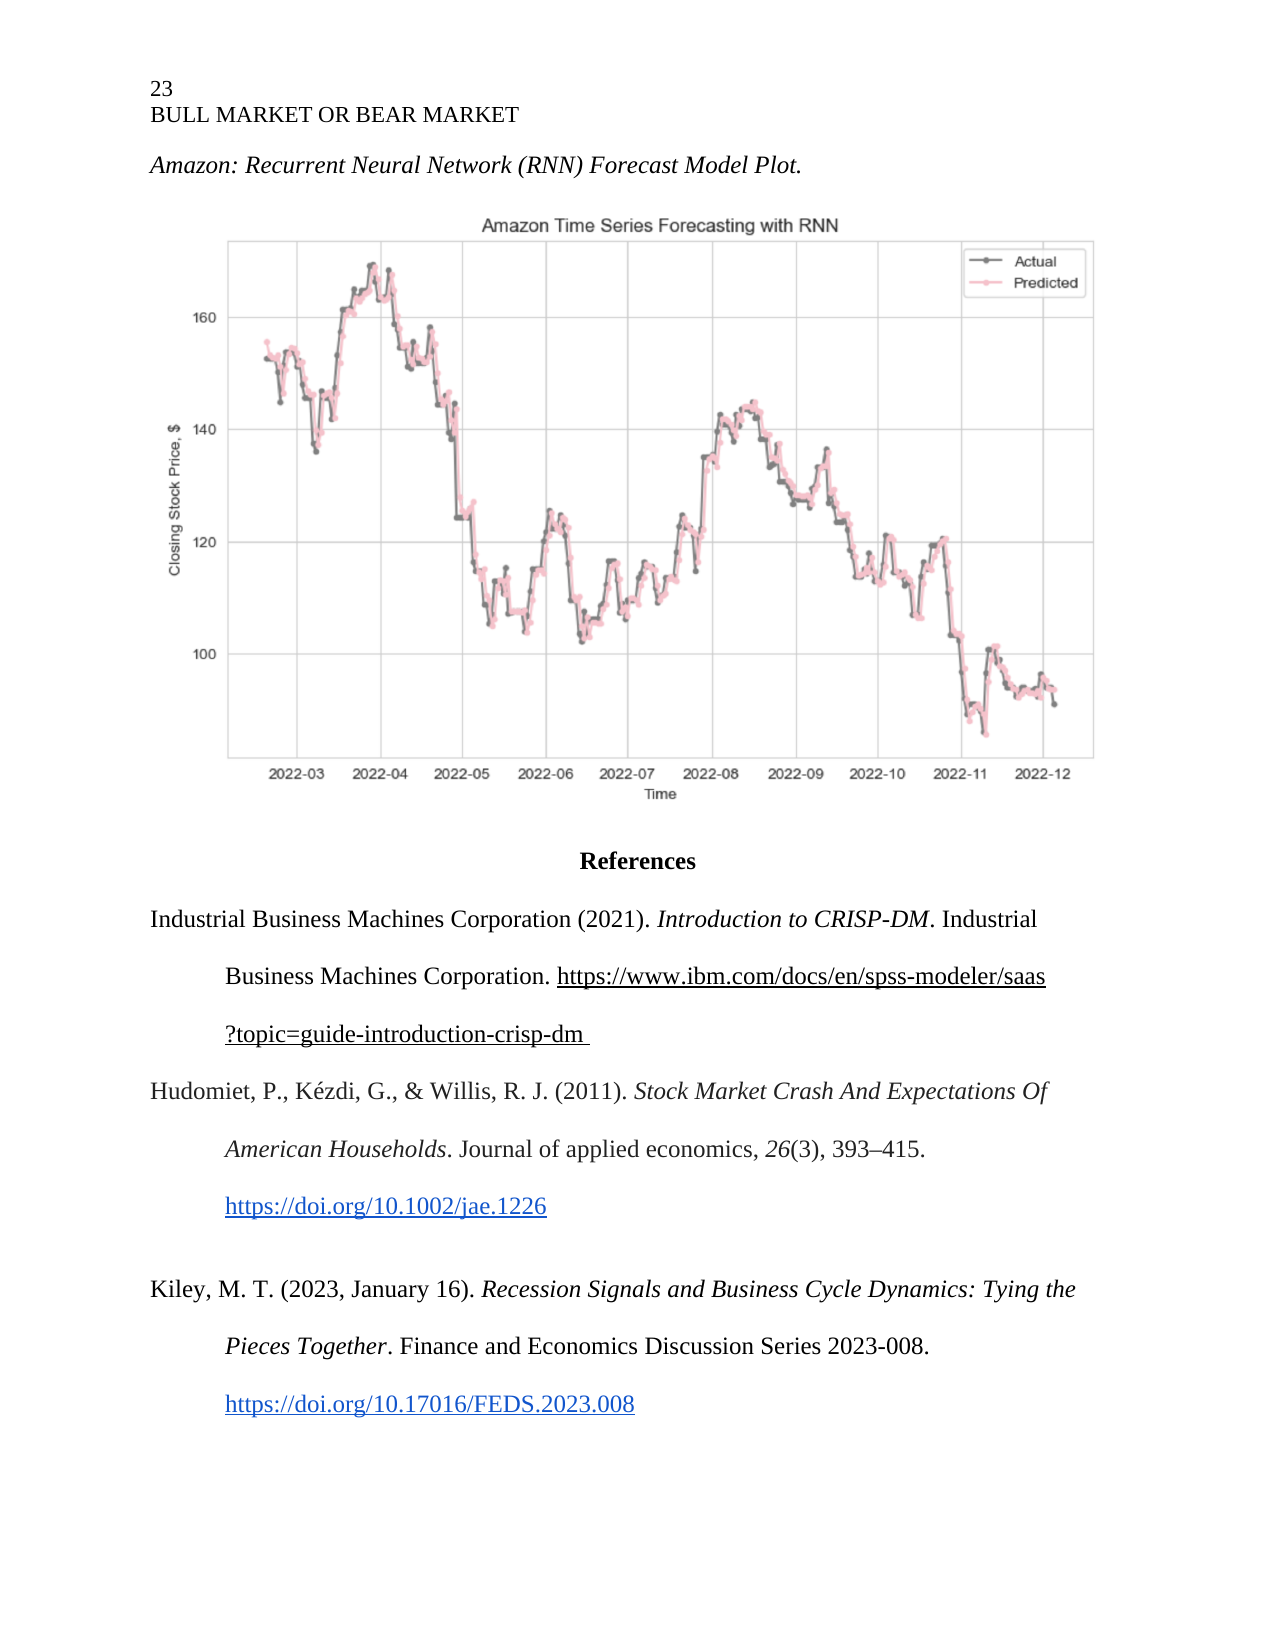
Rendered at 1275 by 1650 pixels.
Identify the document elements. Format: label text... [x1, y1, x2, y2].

picture [150, 207, 1114, 821]
text References [150, 846, 1125, 875]
text Hudomiet, P., Kézdi, G., & Willis, R. J. (2011). Stock Market Crash And Expectations Of American Households. Journal of applied economics, 26(3), 393–415. https://doi.org/10.1002/jae.1226 [150, 1076, 1125, 1220]
text ?topic=guide-introduction-crisp-dm [150, 1019, 1125, 1048]
text Industrial Business Machines Corporation (2021). Introduction to CRISP-DM. Industrial [150, 904, 1125, 933]
text Kiley, M. T. (2023, January 16). Recession Signals and Business Cycle Dynamics: Tying the Pieces Together. Finance and Economics Discussion Series 2023-008. https://doi.org/10.17016/FEDS.2023.008 [150, 1274, 1125, 1418]
text Business Machines Corporation. https://www.ibm.com/docs/en/spss-modeler/saas [150, 961, 1125, 990]
text Amazon: Recurrent Neural Network (RNN) Forecast Model Plot. [150, 150, 1125, 179]
